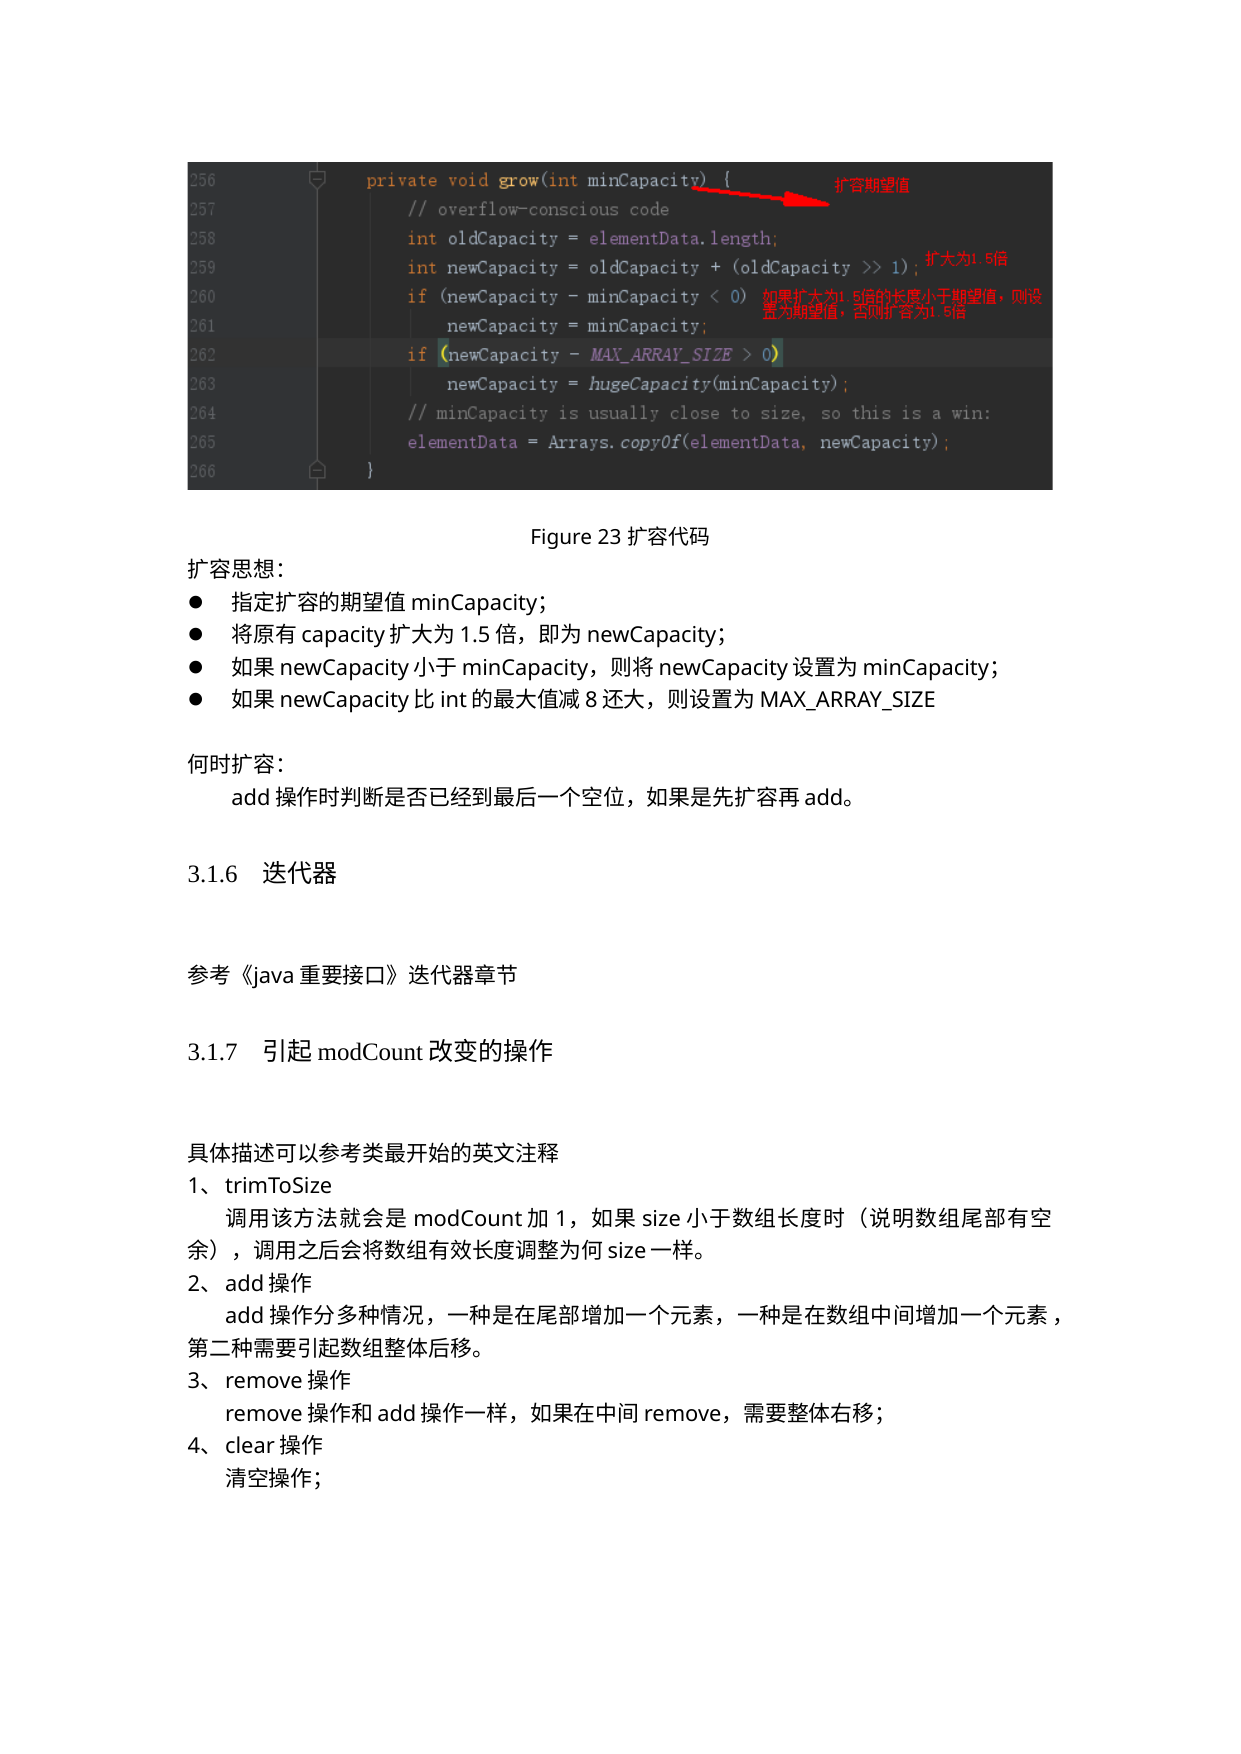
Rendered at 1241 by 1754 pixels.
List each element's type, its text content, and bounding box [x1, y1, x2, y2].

list add操作分多种情况，一种是在尾部增加一个元素，一种是在数组中间增加一个元素，第二种需要引起数组整体后移。 [187, 1298, 1053, 1363]
text 何时扩容： [187, 747, 1053, 779]
list 如果newCapacity小于minCapacity，则将newCapacity设置为minCapacity； [187, 649, 1053, 682]
list add操作 [187, 1266, 1053, 1298]
list clear操作 [187, 1428, 1053, 1461]
text 扩容思想： [187, 552, 1053, 584]
text 参考《java重要接口》迭代器章节 [187, 958, 1053, 990]
list 如果newCapacity比int的最大值减8还大，则设置为MAX_ARRAY_SIZE [187, 682, 1053, 714]
list 指定扩容的期望值minCapacity； [187, 584, 1053, 617]
text 具体描述可以参考类最开始的英文注释 [187, 1136, 1053, 1168]
subtitle 引起modCount改变的操作 [187, 1017, 1053, 1082]
list remove操作 [187, 1363, 1053, 1396]
list 清空操作； [225, 1461, 1053, 1493]
text 调用该方法就会是modCount加1，如果size小于数组长度时（说明数组尾部有空余），调用之后会将数组有效长度调整为何size一样。 [187, 1201, 1053, 1266]
text add操作时判断是否已经到最后一个空位，如果是先扩容再add。 [187, 779, 1053, 812]
text Figure 23 扩容代码 [187, 519, 1053, 552]
subtitle 迭代器 [187, 839, 1053, 904]
list remove操作和add操作一样，如果在中间remove，需要整体右移； [225, 1396, 1053, 1428]
list 将原有capacity扩大为1.5倍，即为newCapacity； [187, 617, 1053, 649]
picture [187, 162, 1053, 490]
list trimToSize [187, 1168, 1053, 1201]
